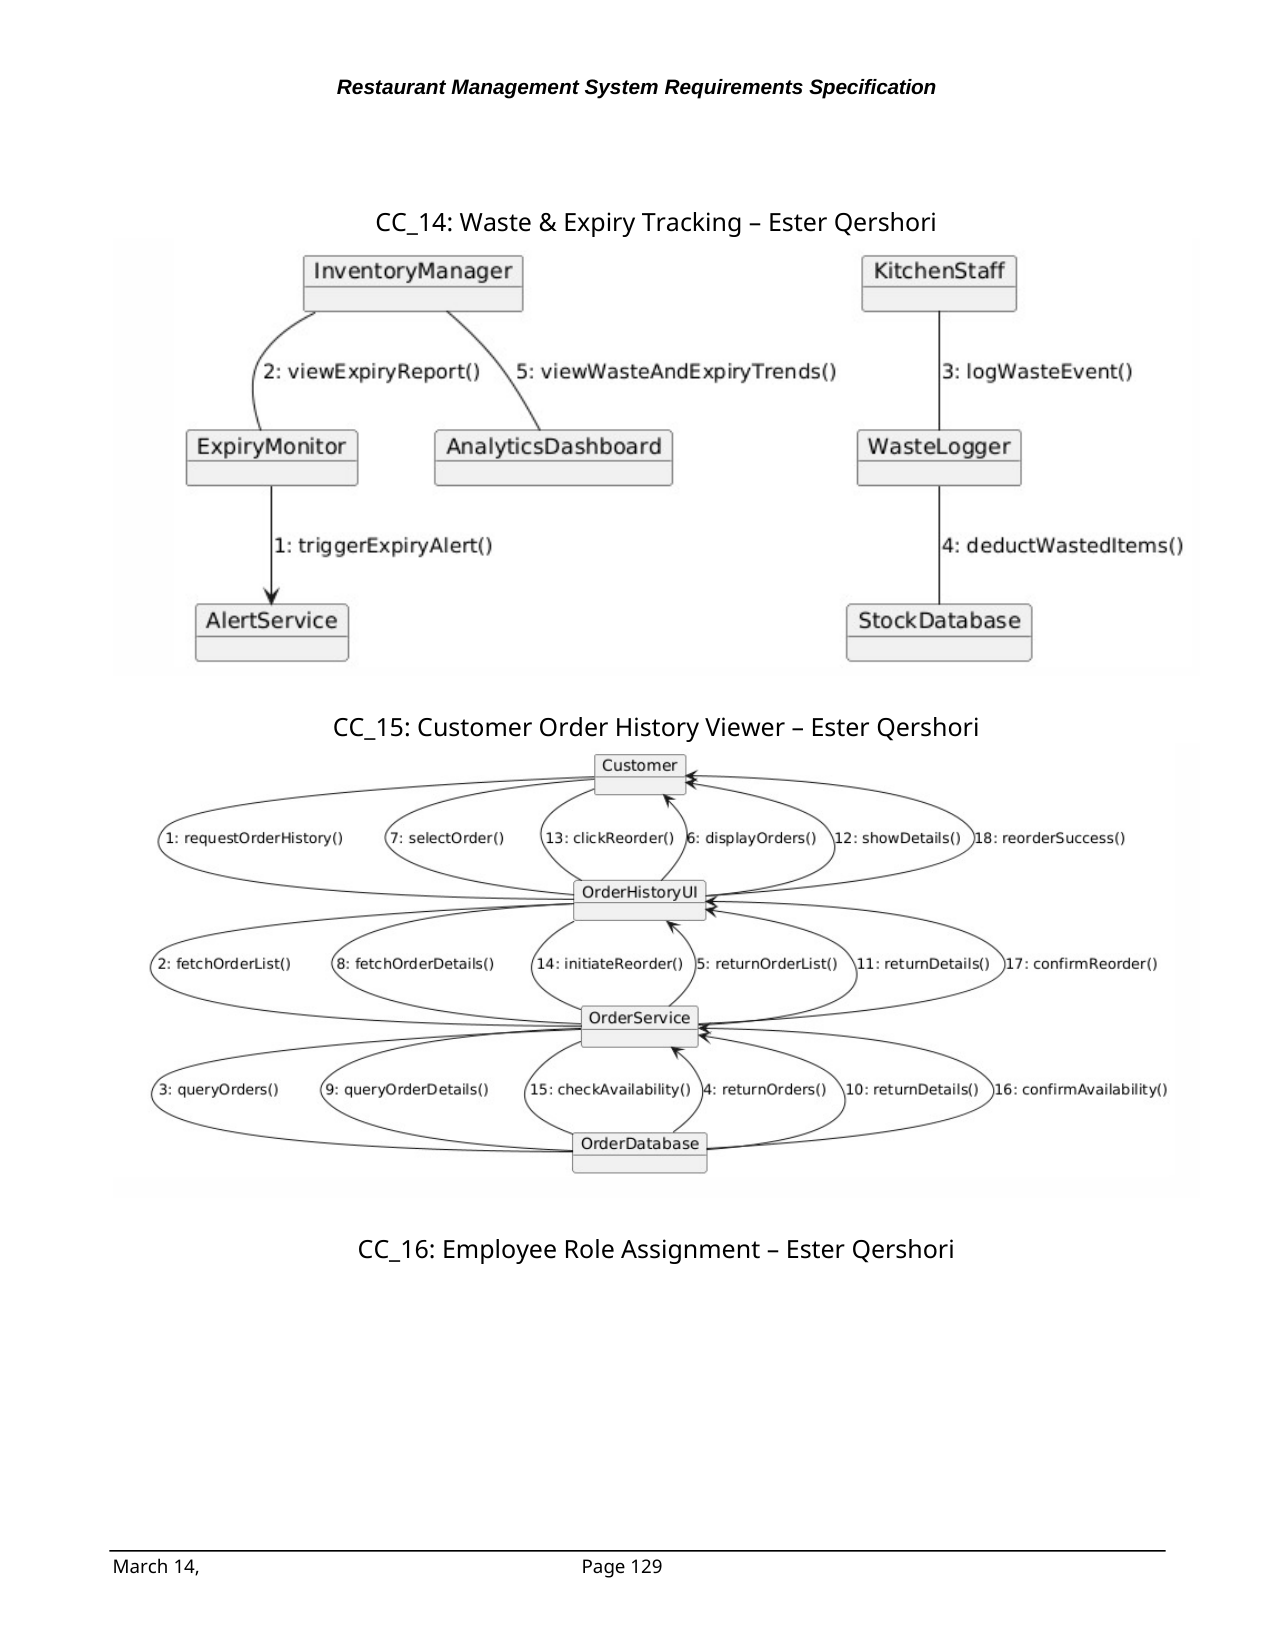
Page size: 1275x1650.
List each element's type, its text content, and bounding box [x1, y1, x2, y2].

picture [112, 743, 1200, 1198]
picture [112, 238, 1200, 676]
text CC_16: Employee Role Assignment – Ester Qershori [112, 1231, 1200, 1265]
text CC_15: Customer Order History Viewer – Ester Qershori [112, 710, 1200, 743]
text CC_14: Waste & Expiry Tracking – Ester Qershori [112, 204, 1200, 238]
